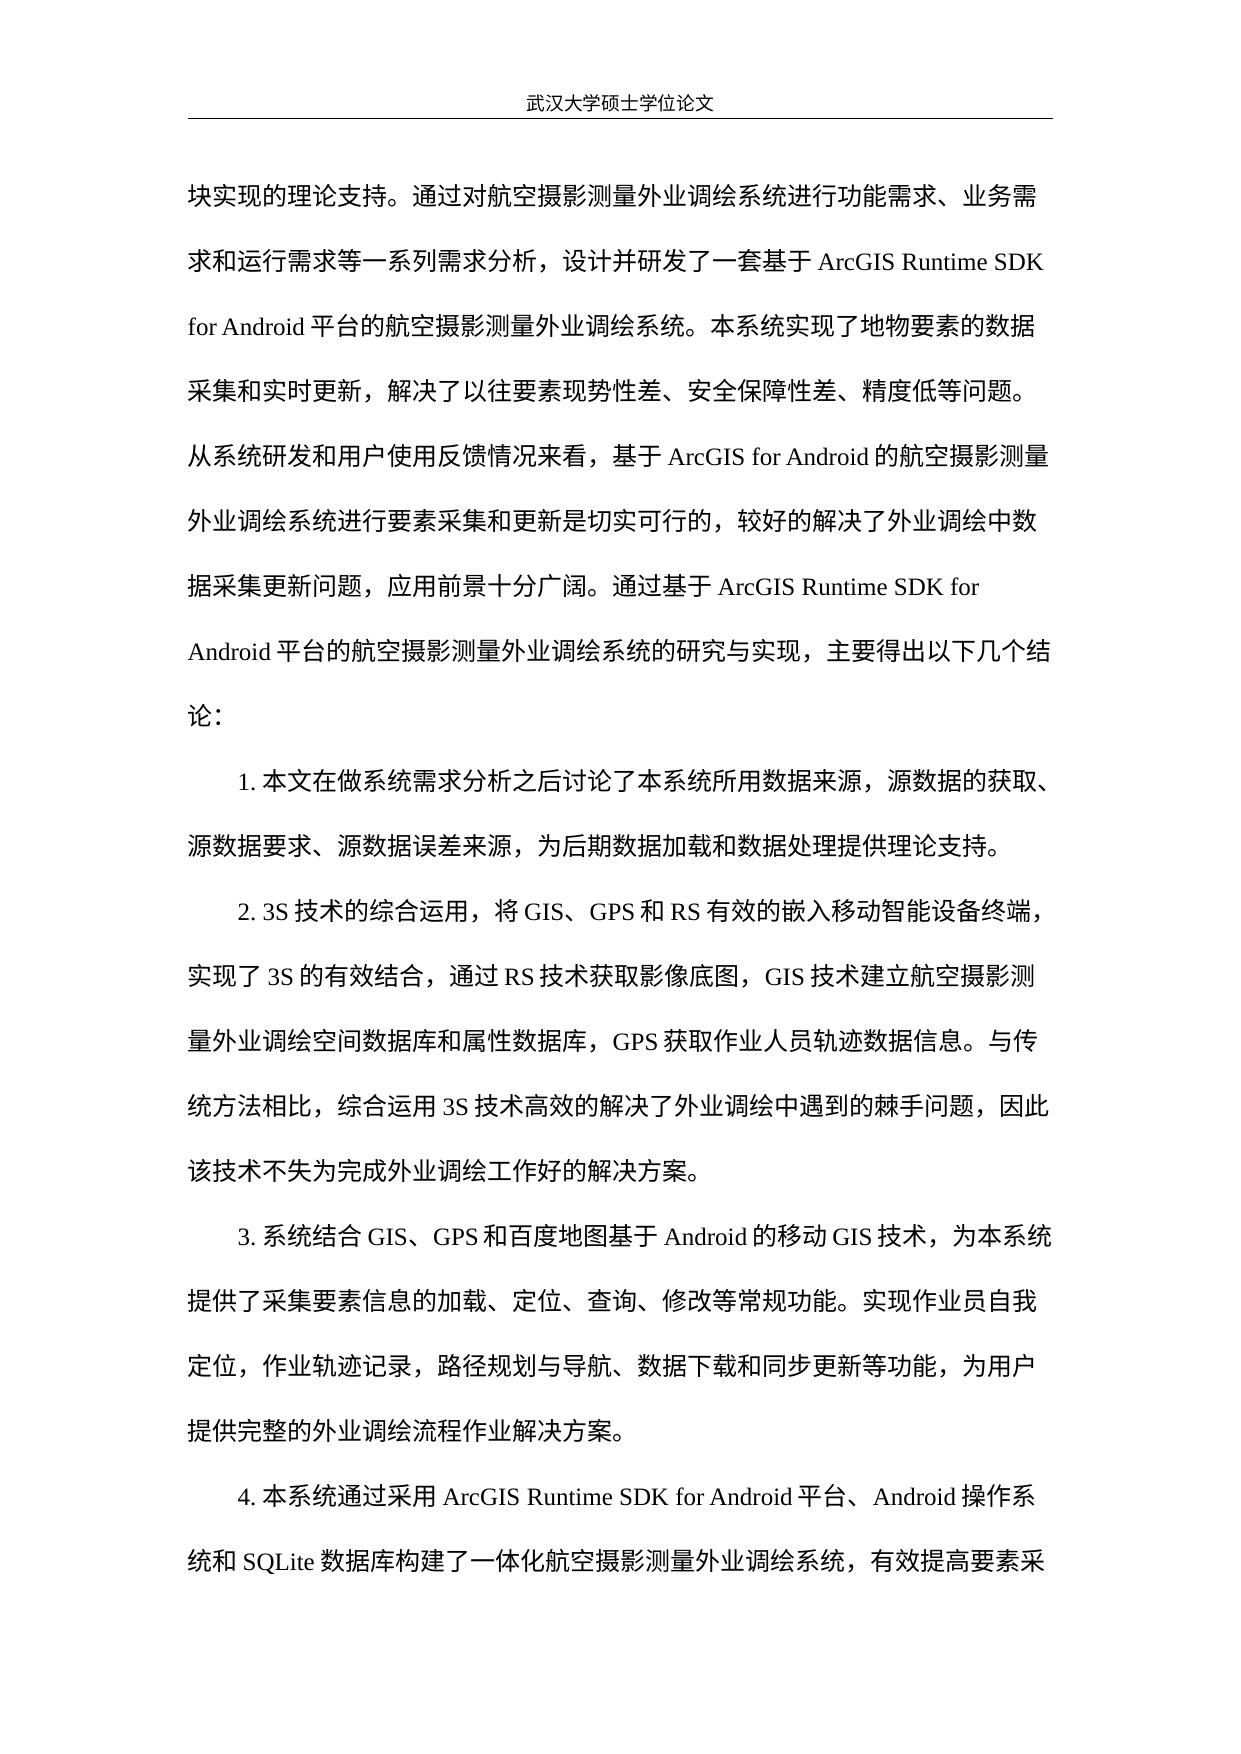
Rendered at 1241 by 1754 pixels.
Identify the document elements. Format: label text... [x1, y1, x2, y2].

text 3. 系统结合GIS、GPS和百度地图基于Android的移动GIS技术，为本系统提供了采集要素信息的加载、定位、查询、修改等常规功能。实现作业员自我定位，作业轨迹记录，路径规划与导航、数据下载和同步更新等功能，为用户提供完整的外业调绘流程作业解决方案。 [187, 1202, 1053, 1462]
text 2. 3S技术的综合运用，将GIS、GPS和RS有效的嵌入移动智能设备终端，实现了3S的有效结合，通过RS技术获取影像底图，GIS技术建立航空摄影测量外业调绘空间数据库和属性数据库，GPS获取作业人员轨迹数据信息。与传统方法相比，综合运用3S技术高效的解决了外业调绘中遇到的棘手问题，因此该技术不失为完成外业调绘工作好的解决方案。 [187, 877, 1053, 1202]
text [187, 162, 1053, 747]
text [187, 1462, 1053, 1592]
text 1. 本文在做系统需求分析之后讨论了本系统所用数据来源，源数据的获取、源数据要求、源数据误差来源，为后期数据加载和数据处理提供理论支持。 [187, 747, 1053, 877]
